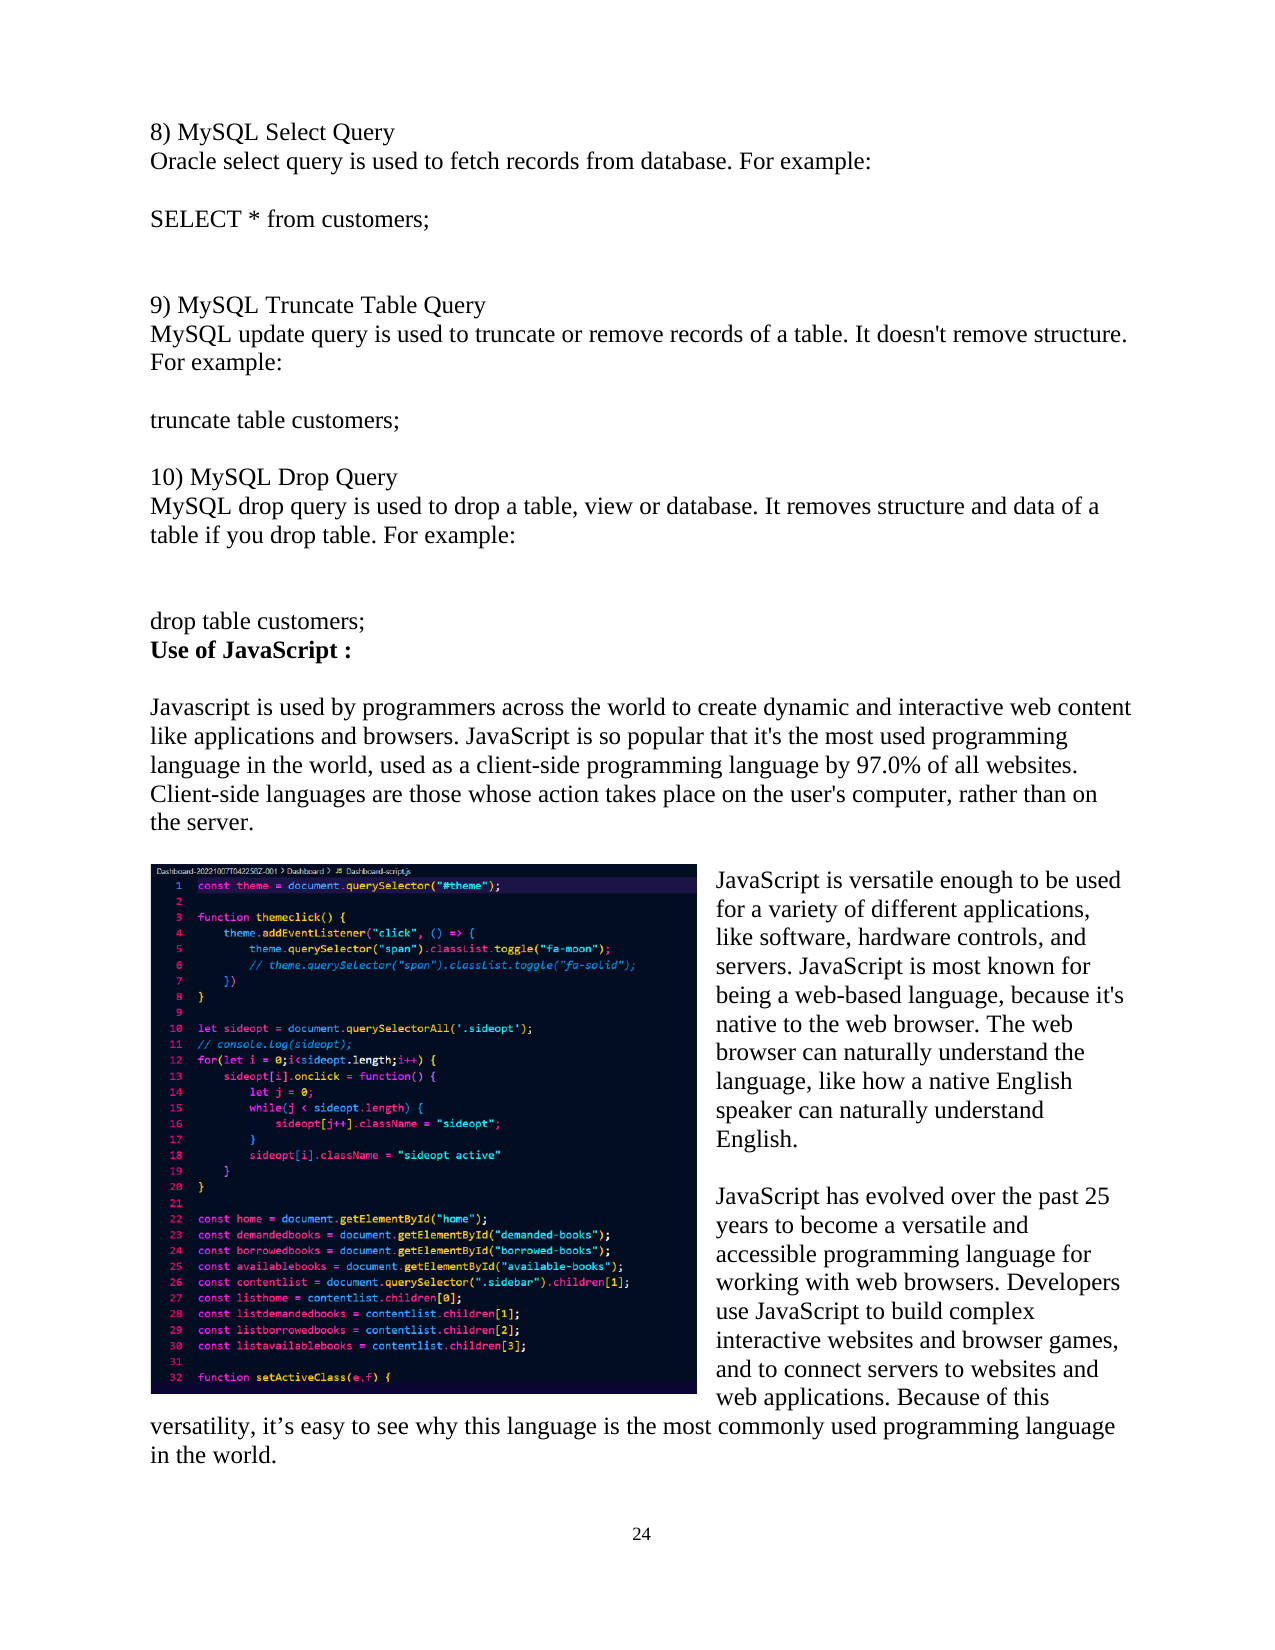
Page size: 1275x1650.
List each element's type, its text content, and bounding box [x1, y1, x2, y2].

text drop table customers; [150, 606, 1133, 635]
text 9) MySQL Truncate Table Query [150, 290, 1133, 319]
text JavaScript is versatile enough to be used for a variety of different applications, like software, hardware controls, and servers. JavaScript is most known for being a web-based language, because it's native to the web browser. The web browser can naturally understand the language, like how a native English speaker can naturally understand English. [700, 865, 1133, 1152]
text Oracle select query is used to fetch records from database. For example: [150, 146, 1133, 175]
text MySQL drop query is used to drop a table, view or database. It removes structure and data of a table if you drop table. For example: [150, 491, 1133, 549]
text truncate table customers; [150, 405, 1133, 434]
text 8) MySQL Select Query [150, 117, 1133, 146]
text JavaScript has evolved over the past 25 years to become a versatile and accessible programming language for working with web browsers. Developers use JavaScript to build complex interactive websites and browser games, and to connect servers to websites and web applications. Because of this versatility, it’s easy to see why this language is the most commonly used programming language in the world. [150, 1181, 1133, 1469]
picture [150, 864, 700, 1396]
text MySQL update query is used to truncate or remove records of a table. It doesn't remove structure. For example: [150, 319, 1133, 376]
text 10) MySQL Drop Query [150, 462, 1133, 491]
text Use of JavaScript : [150, 635, 1133, 664]
text SELECT * from customers; [150, 204, 1133, 232]
text Javascript is used by programmers across the world to create dynamic and interactive web content like applications and browsers. JavaScript is so popular that it's the most used programming language in the world, used as a client-side programming language by 97.0% of all websites. Client-side languages are those whose action takes place on the user's computer, rather than on the server. [150, 692, 1133, 836]
